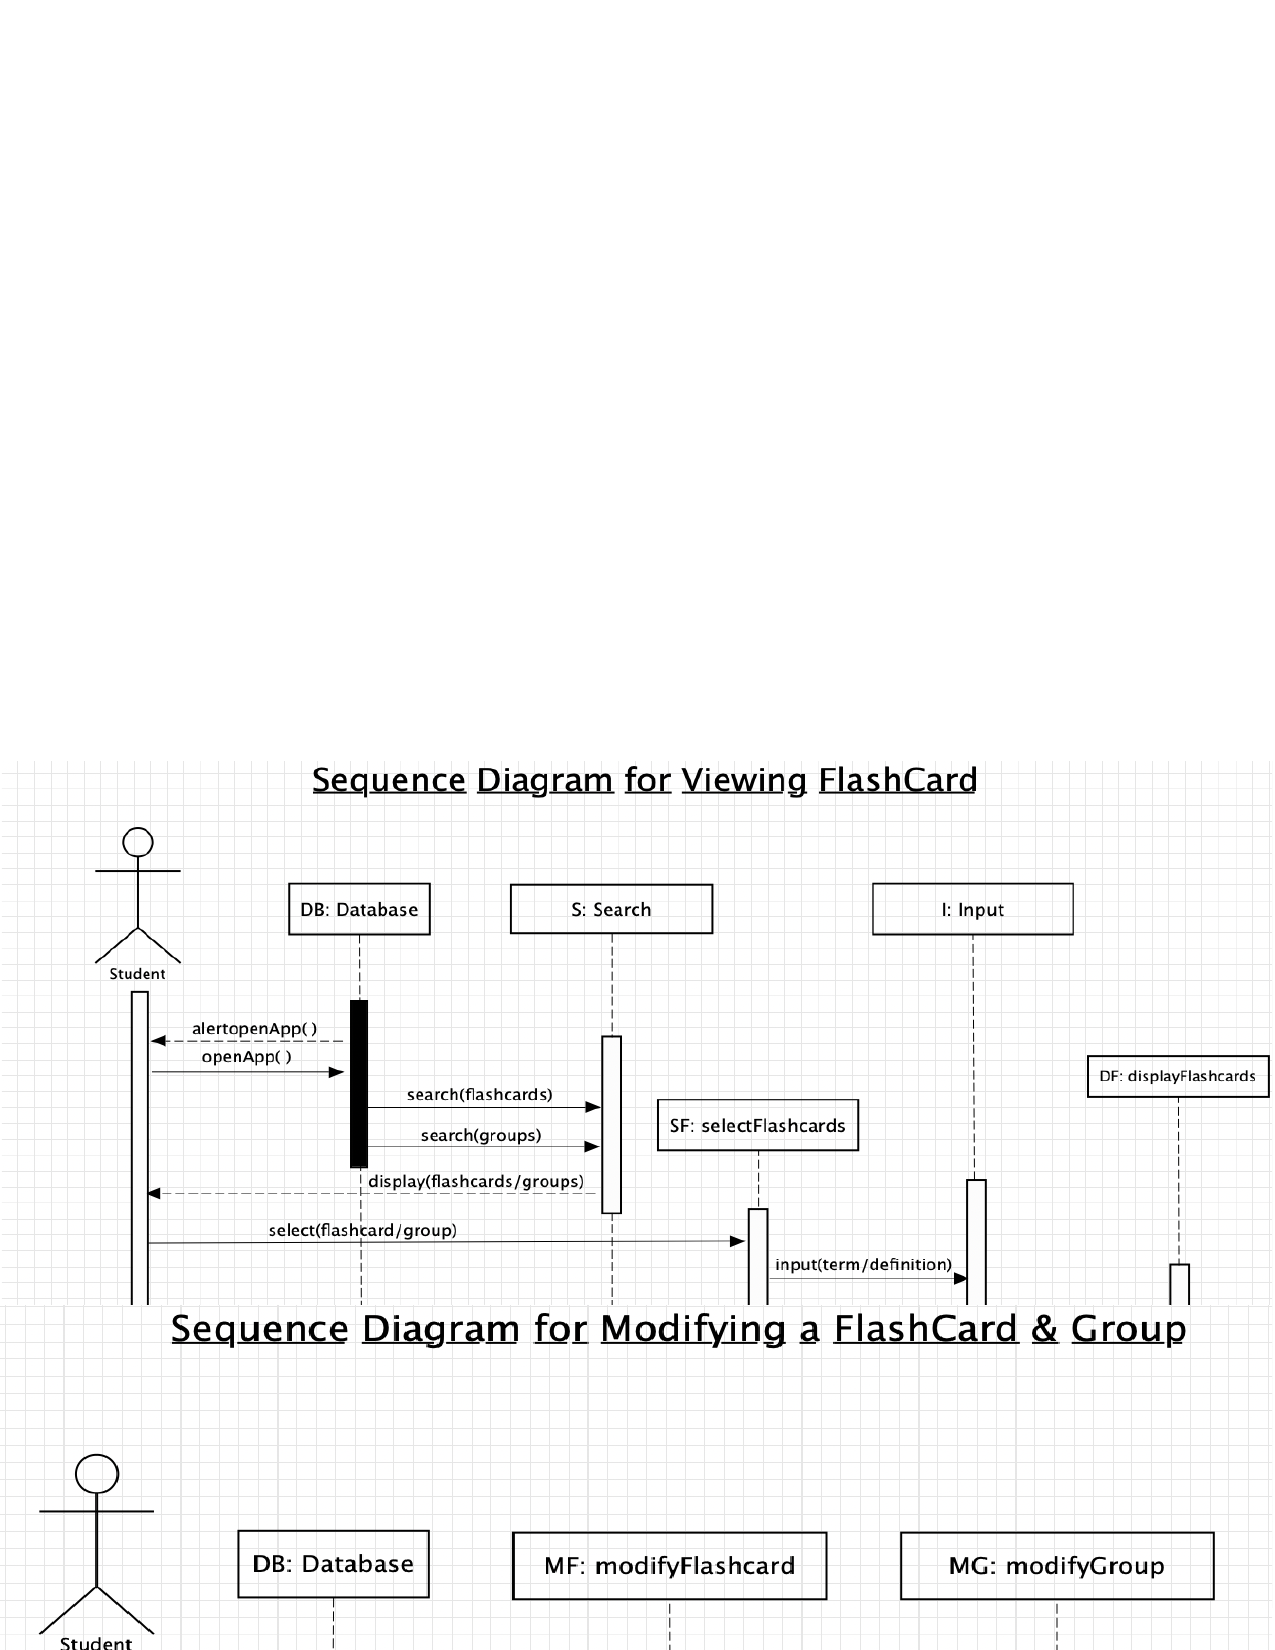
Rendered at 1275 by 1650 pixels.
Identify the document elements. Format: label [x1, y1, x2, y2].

picture [0, 761, 1273, 1650]
